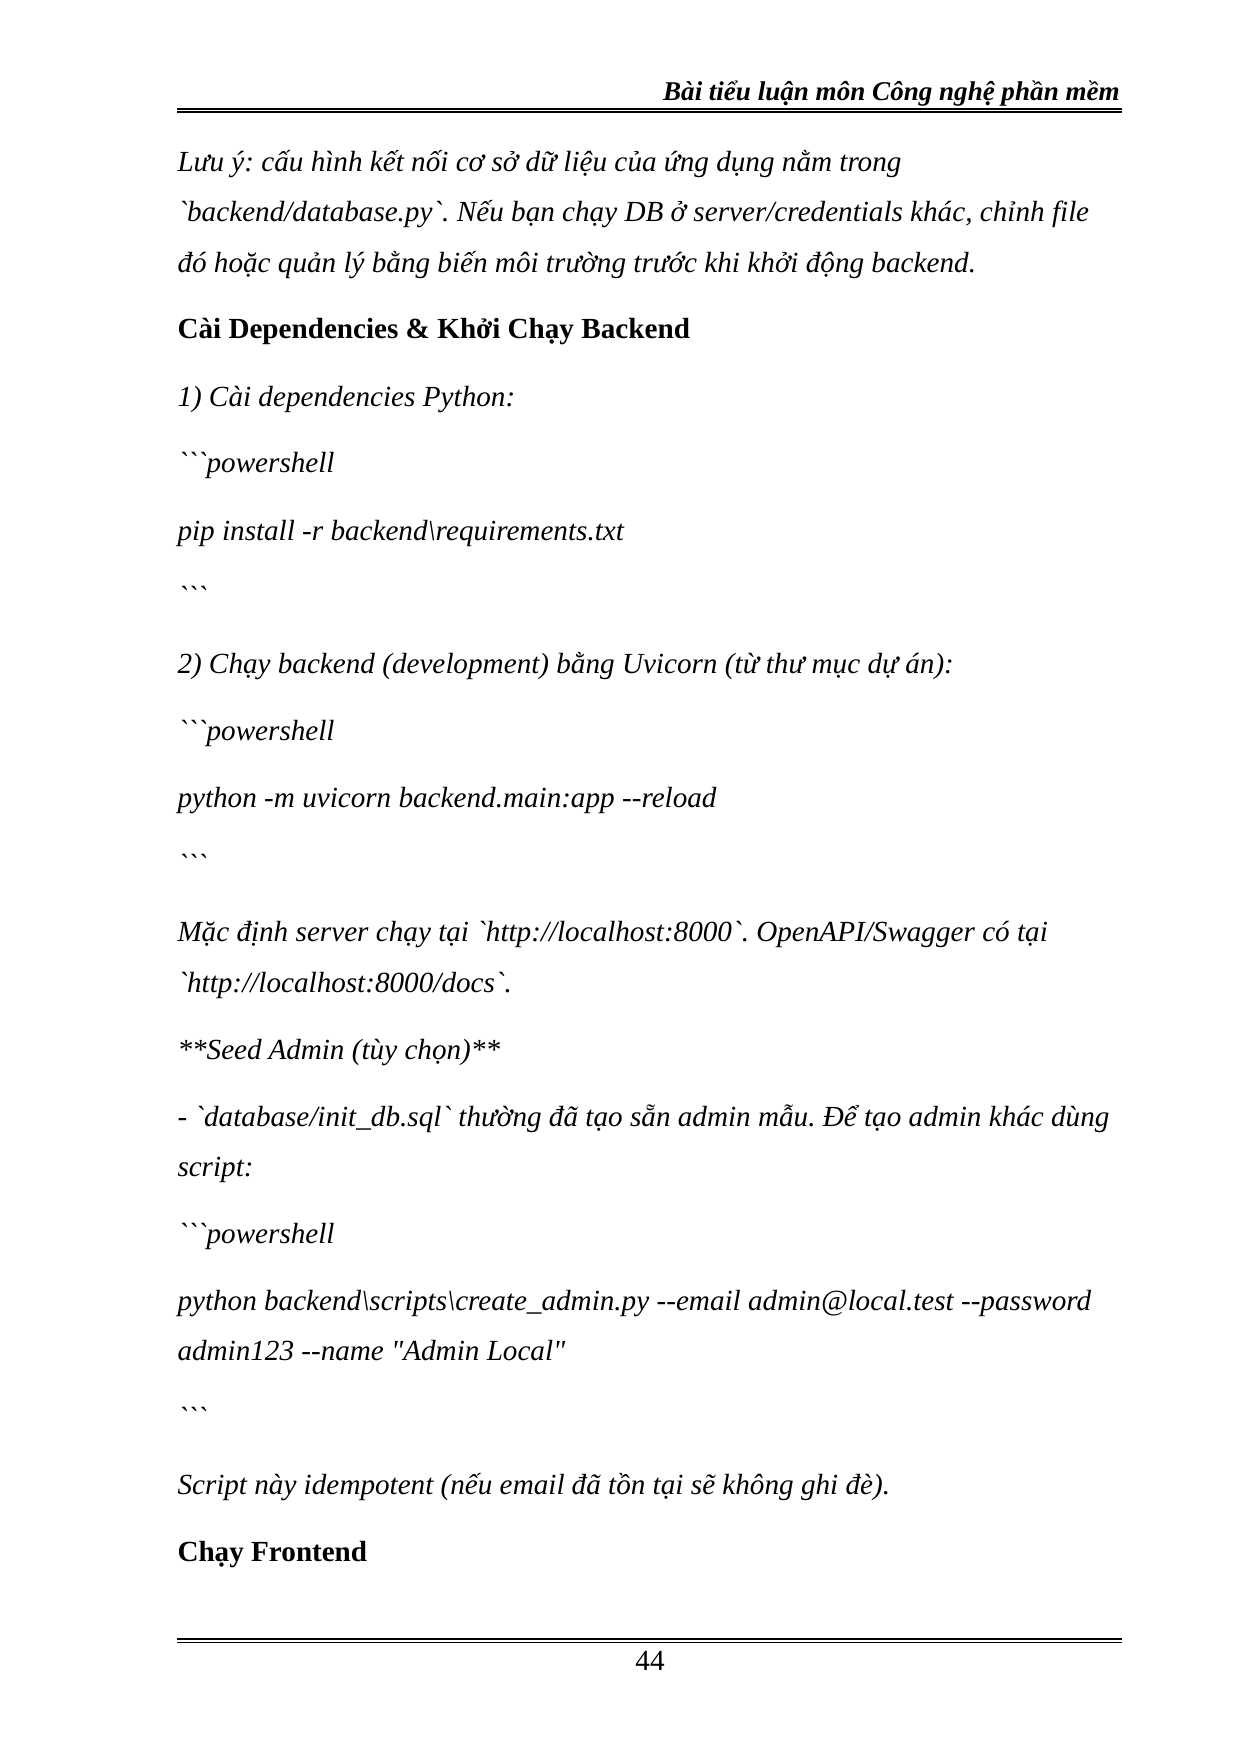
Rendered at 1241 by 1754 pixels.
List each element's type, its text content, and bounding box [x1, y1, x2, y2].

text Mặc định server chạy tại `http://localhost:8000`. OpenAPI/Swagger có tại `http://localhost:8000/docs`. [177, 914, 1122, 998]
text Script này idempotent (nếu email đã tồn tại sẽ không ghi đè). [177, 1467, 1122, 1501]
text Chạy Frontend [177, 1534, 1122, 1568]
text **Seed Admin (tùy chọn)** [177, 1032, 1122, 1065]
text 1) Cài dependencies Python: [177, 379, 1122, 412]
text python backend\scripts\create_admin.py --email admin@local.test --password admin123 --name "Admin Local" [177, 1283, 1122, 1367]
text ```powershell [177, 713, 1122, 747]
text ```powershell [177, 446, 1122, 479]
text - `database/init_db.sql` thường đã tạo sẵn admin mẫu. Để tạo admin khác dùng script: [177, 1099, 1122, 1183]
text ``` [177, 1400, 1122, 1434]
text python -m uvicorn backend.main:app --reload [177, 781, 1122, 814]
text Lưu ý: cấu hình kết nối cơ sở dữ liệu của ứng dụng nằm trong `backend/database.py`. Nếu bạn chạy DB ở server/credentials khác, chỉnh file đó hoặc quản lý bằng biến môi trường trước khi khởi động backend. [177, 144, 1122, 278]
text ``` [177, 847, 1122, 881]
text ```powershell [177, 1216, 1122, 1249]
text pip install -r backend\requirements.txt [177, 513, 1122, 546]
text ``` [177, 579, 1122, 613]
text 2) Chạy backend (development) bằng Uvicorn (từ thư mục dự án): [177, 647, 1122, 680]
text Cài Dependencies & Khởi Chạy Backend [177, 312, 1122, 345]
